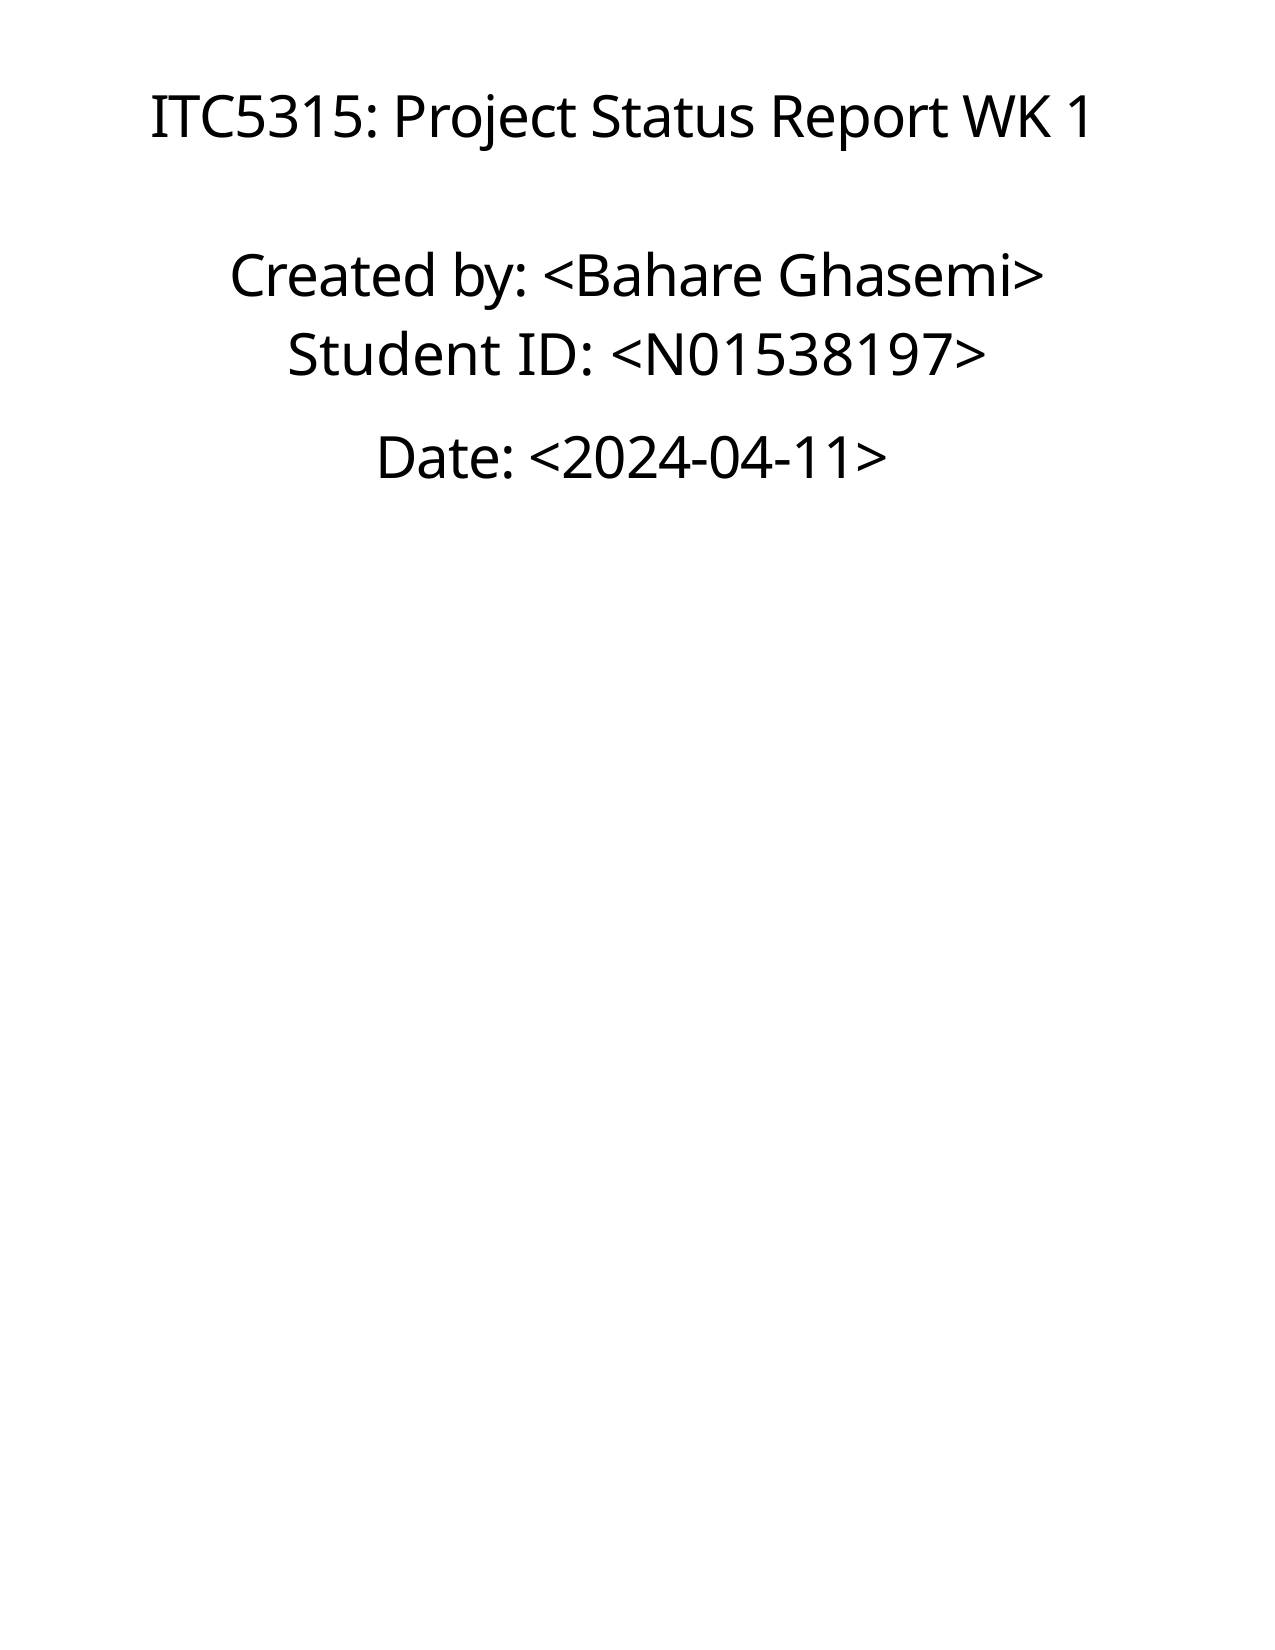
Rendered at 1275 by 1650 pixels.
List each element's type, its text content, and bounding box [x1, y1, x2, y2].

title Date: <2024-04-11> [75, 416, 1200, 495]
text Student ID: <N01538197> [75, 313, 1200, 393]
title ITC5315: Project Status Report WK 1 [75, 75, 1200, 154]
title Created by: <Bahare Ghasemi> [75, 234, 1200, 313]
